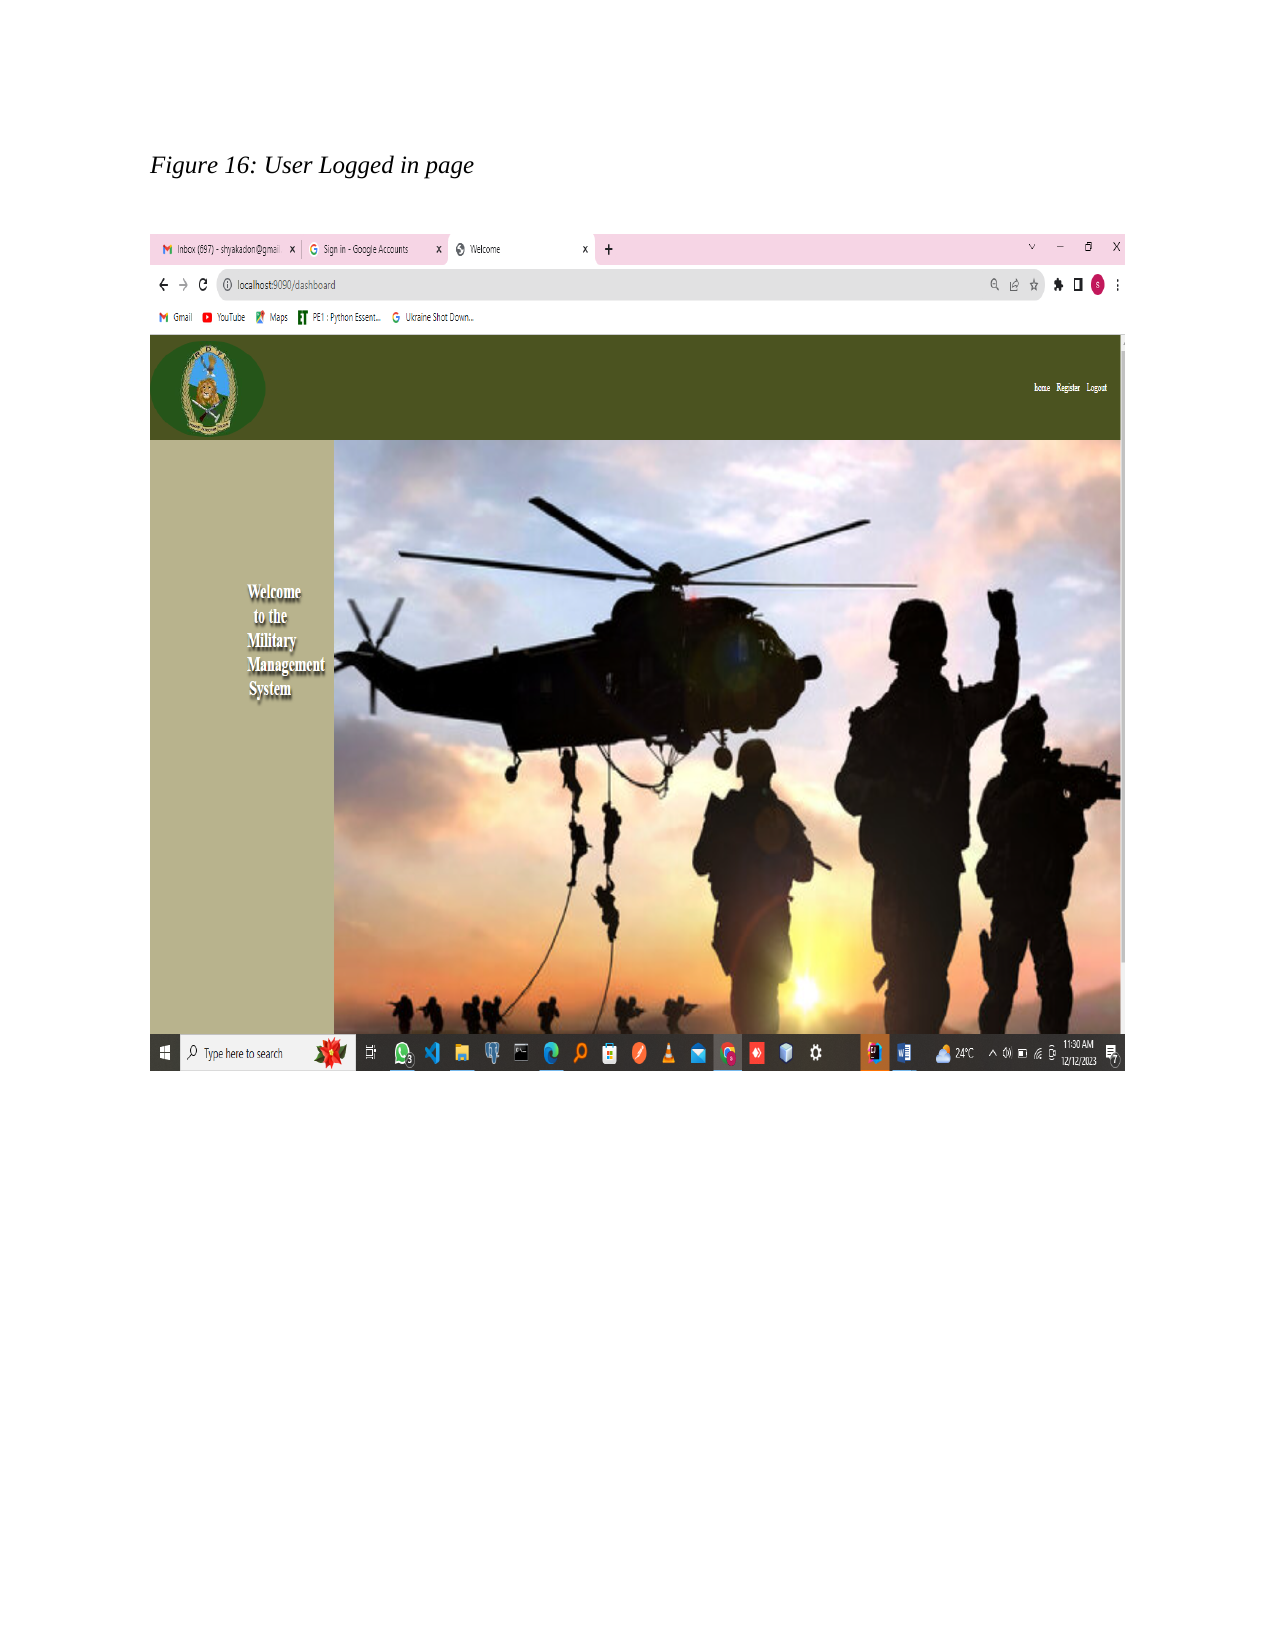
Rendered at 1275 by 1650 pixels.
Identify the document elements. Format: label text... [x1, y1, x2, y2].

subtitle Figure 16: User Logged in page [150, 150, 1125, 179]
picture [150, 234, 1125, 1071]
